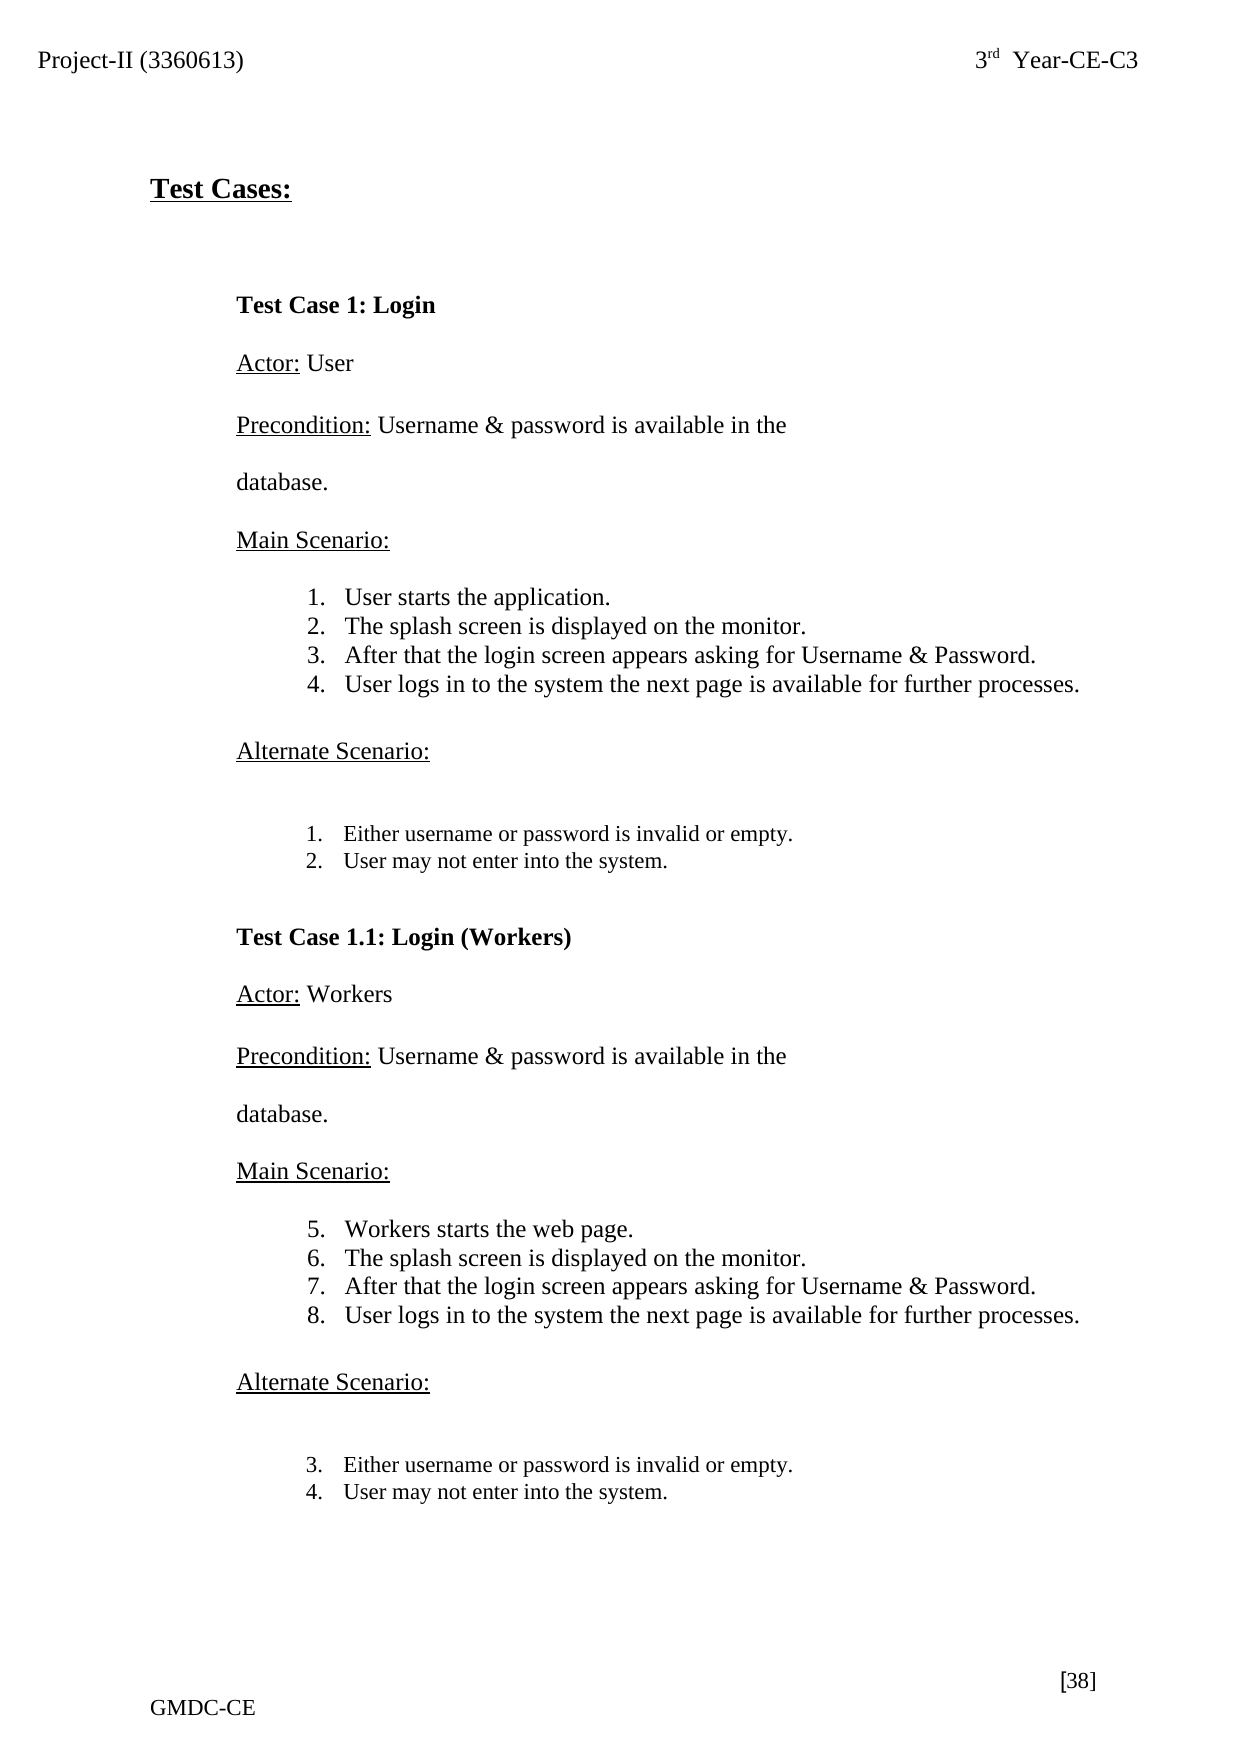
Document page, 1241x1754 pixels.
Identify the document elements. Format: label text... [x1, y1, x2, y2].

text Alternate Scenario: [236, 736, 1096, 765]
text Precondition: Username & password is available in the database. [236, 410, 820, 496]
list The splash screen is displayed on the monitor. [307, 611, 1096, 640]
list After that the login screen appears asking for Username & Password. [307, 640, 1096, 669]
list Either username or password is invalid or empty. [306, 820, 1096, 846]
list User logs in to the system the next page is available for further processes. [307, 669, 1096, 697]
list After that the login screen appears asking for Username & Password. [307, 1271, 1096, 1300]
text Actor: User [236, 348, 1096, 377]
text Actor: Workers [236, 979, 1096, 1008]
list Either username or password is invalid or empty. [306, 1451, 1096, 1478]
text Precondition: Username & password is available in the database. [236, 1041, 820, 1128]
list User may not enter into the system. [306, 847, 1096, 873]
text Main Scenario: [236, 525, 820, 554]
text Alternate Scenario: [236, 1367, 1096, 1396]
subtitle Test Case 1.1: Login (Workers) [236, 922, 1096, 951]
list User starts the application. [307, 582, 1096, 611]
subtitle Test Case 1: Login [236, 291, 1096, 319]
list User logs in to the system the next page is available for further processes. [307, 1300, 1096, 1329]
list Workers starts the web page. [307, 1214, 1096, 1243]
list User may not enter into the system. [306, 1478, 1096, 1505]
list The splash screen is displayed on the monitor. [307, 1243, 1096, 1271]
text Main Scenario: [236, 1156, 820, 1185]
subtitle Test Cases: [150, 172, 1096, 205]
